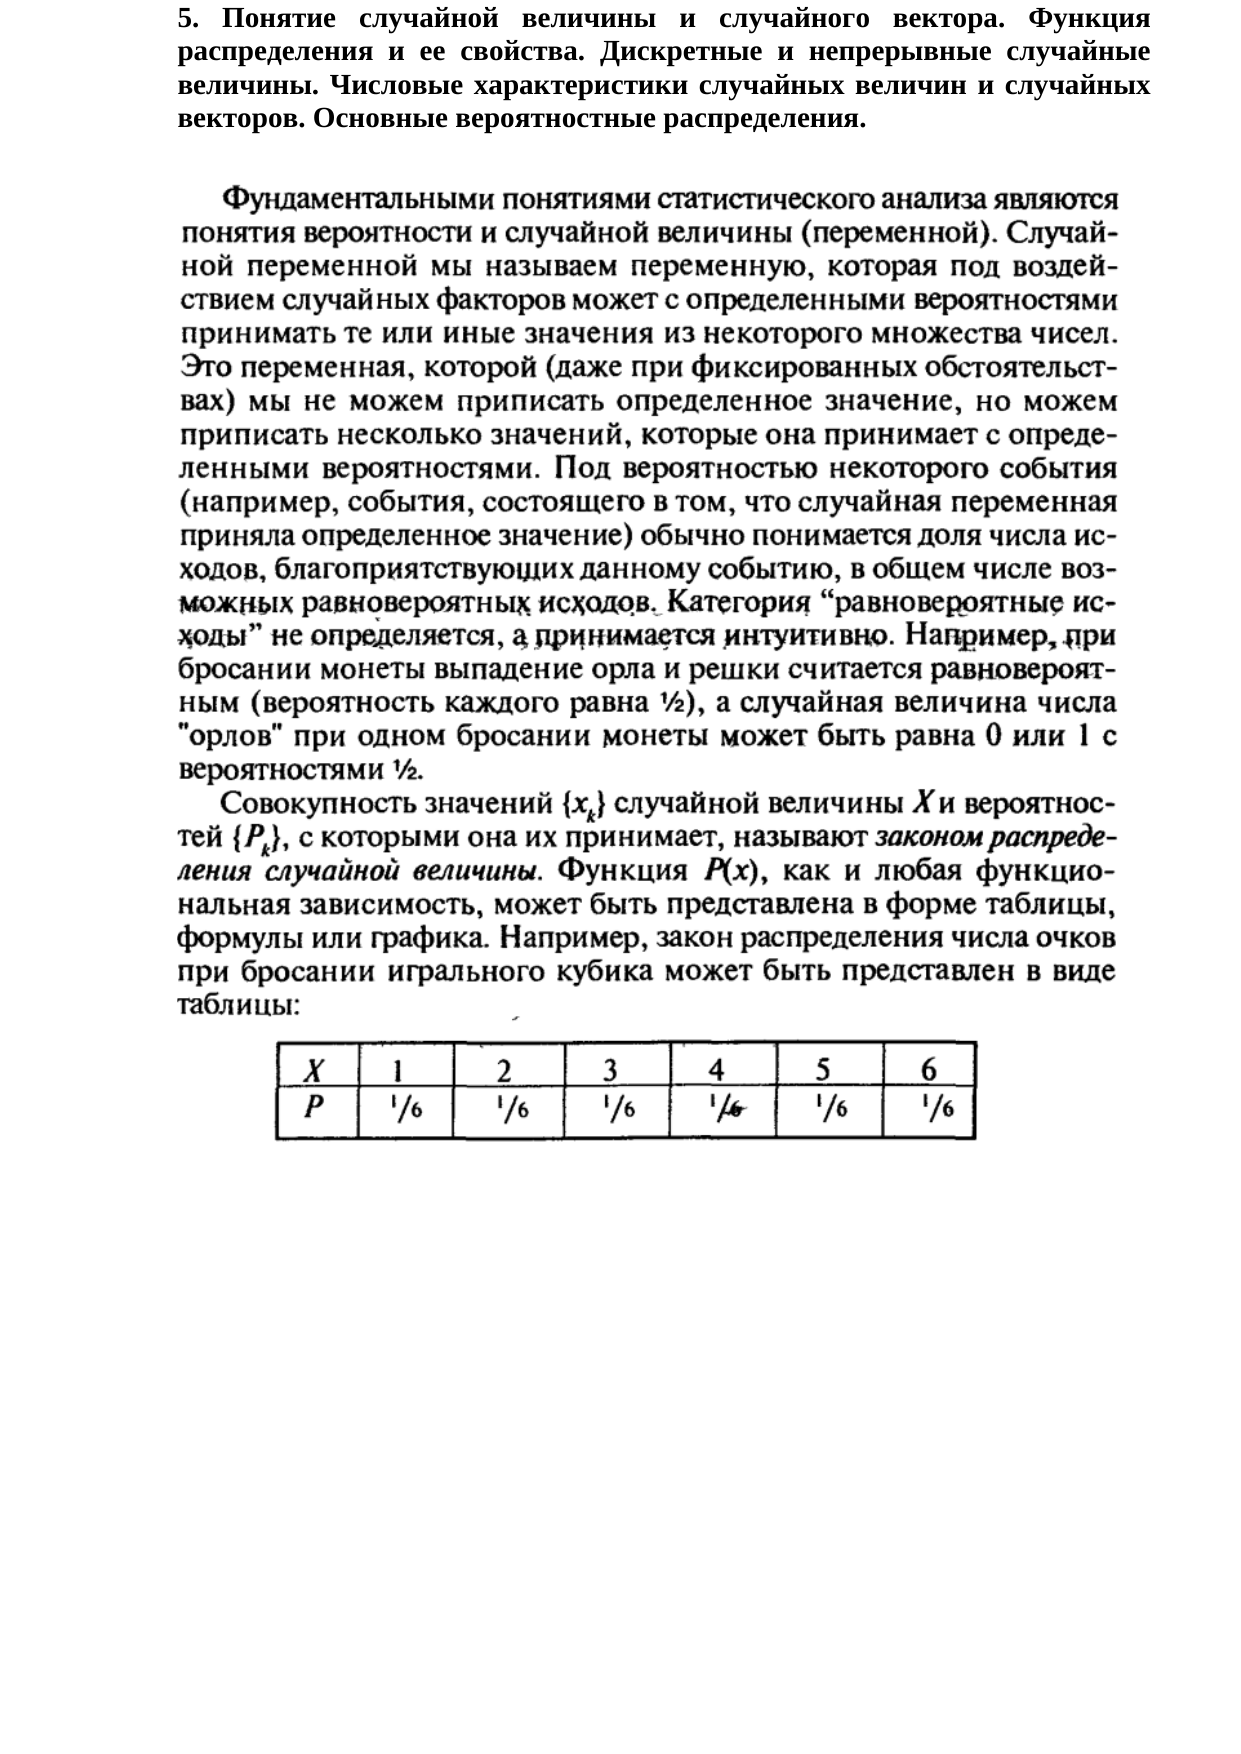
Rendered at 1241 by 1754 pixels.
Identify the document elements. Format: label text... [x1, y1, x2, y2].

picture [177, 167, 1152, 1152]
text 5. Понятие случайной величины и случайного вектора. Функция распределения и ее свойства. Дискретные и непрерывные случайные величины. Числовые характеристики случайных величин и случайных векторов. Основные вероятностные распределения. [177, 0, 1152, 134]
